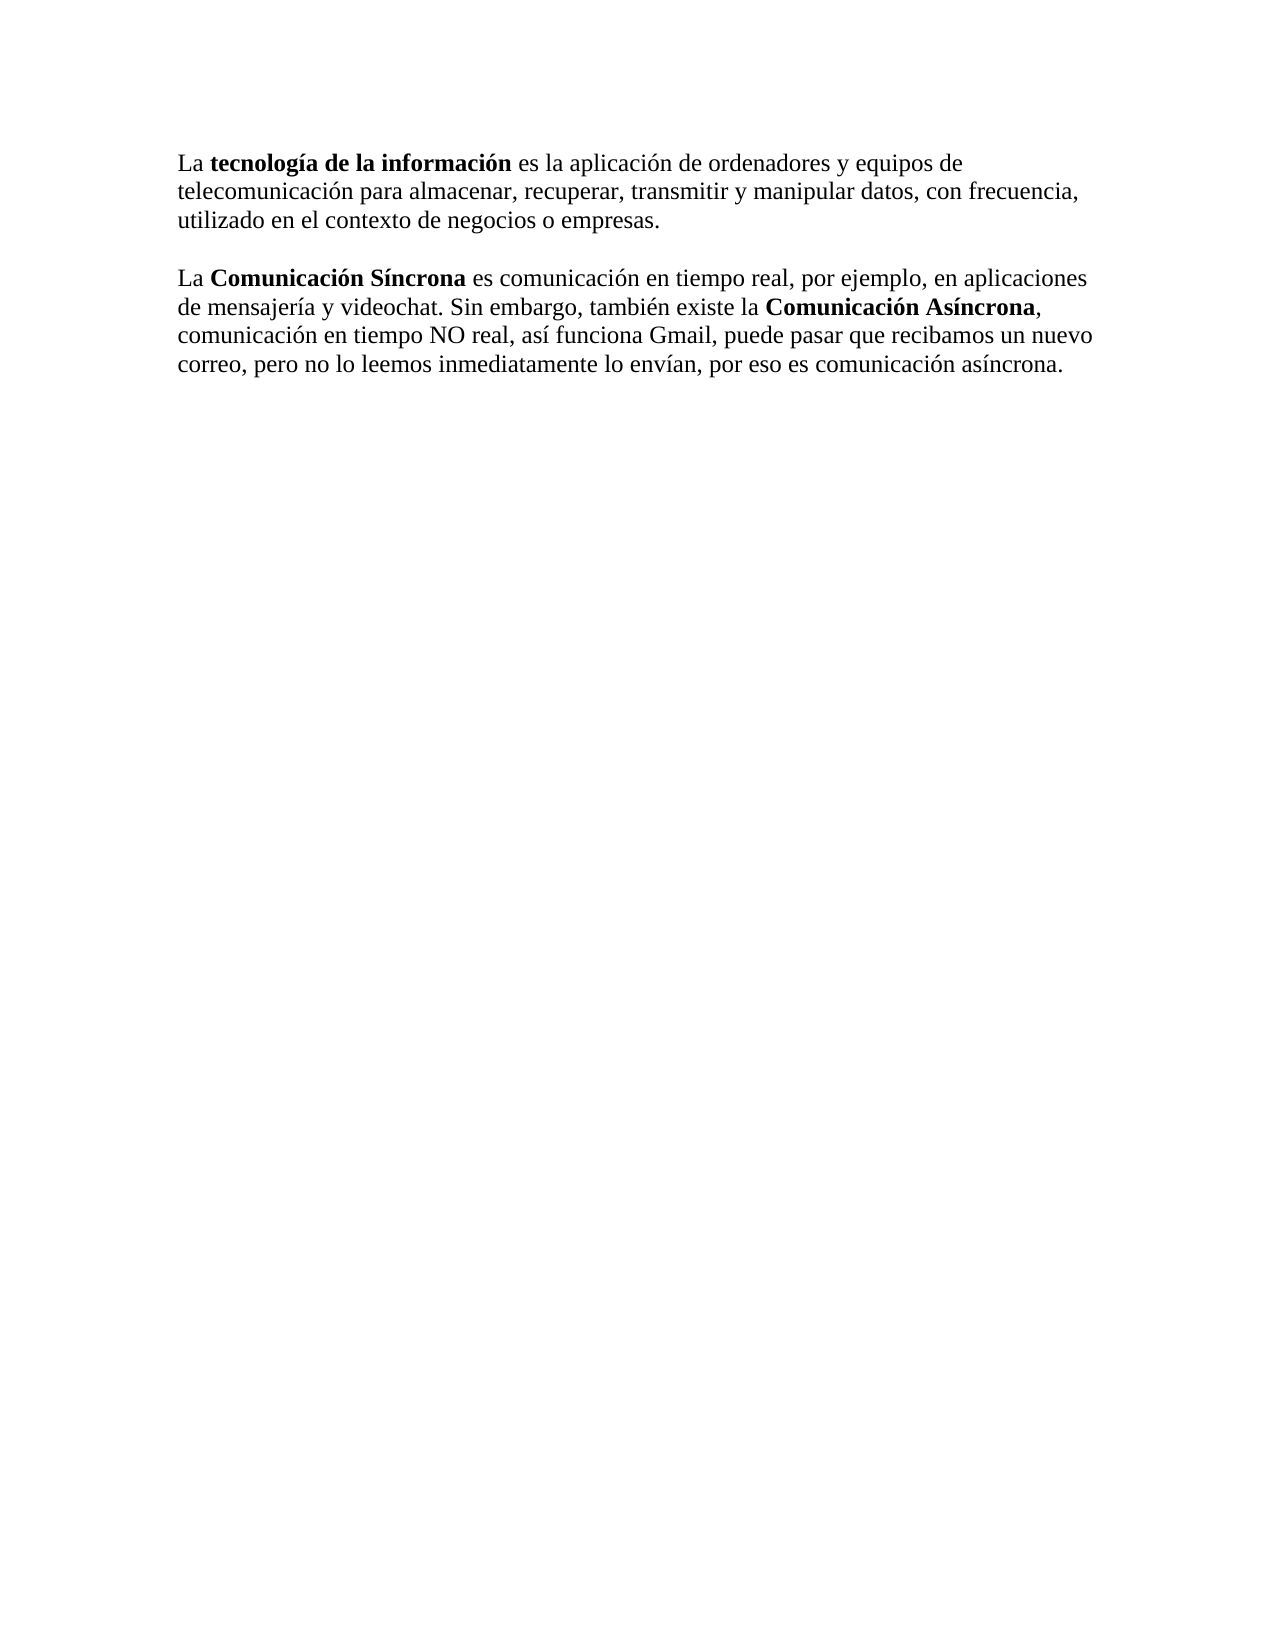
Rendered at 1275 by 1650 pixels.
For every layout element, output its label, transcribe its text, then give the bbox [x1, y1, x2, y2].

text La Comunicación Síncrona es comunicación en tiempo real, por ejemplo, en aplicaciones de mensajería y videochat. Sin embargo, también existe la Comunicación Asíncrona, comunicación en tiempo NO real, así funciona Gmail, puede pasar que recibamos un nuevo correo, pero no lo leemos inmediatamente lo envían, por eso es comunicación asíncrona. [177, 263, 1098, 378]
text La tecnología de la información es la aplicación de ordenadores y equipos de telecomunicación para almacenar, recuperar, transmitir y manipular datos, con frecuencia, utilizado en el contexto de negocios o empresas. [177, 148, 1098, 234]
